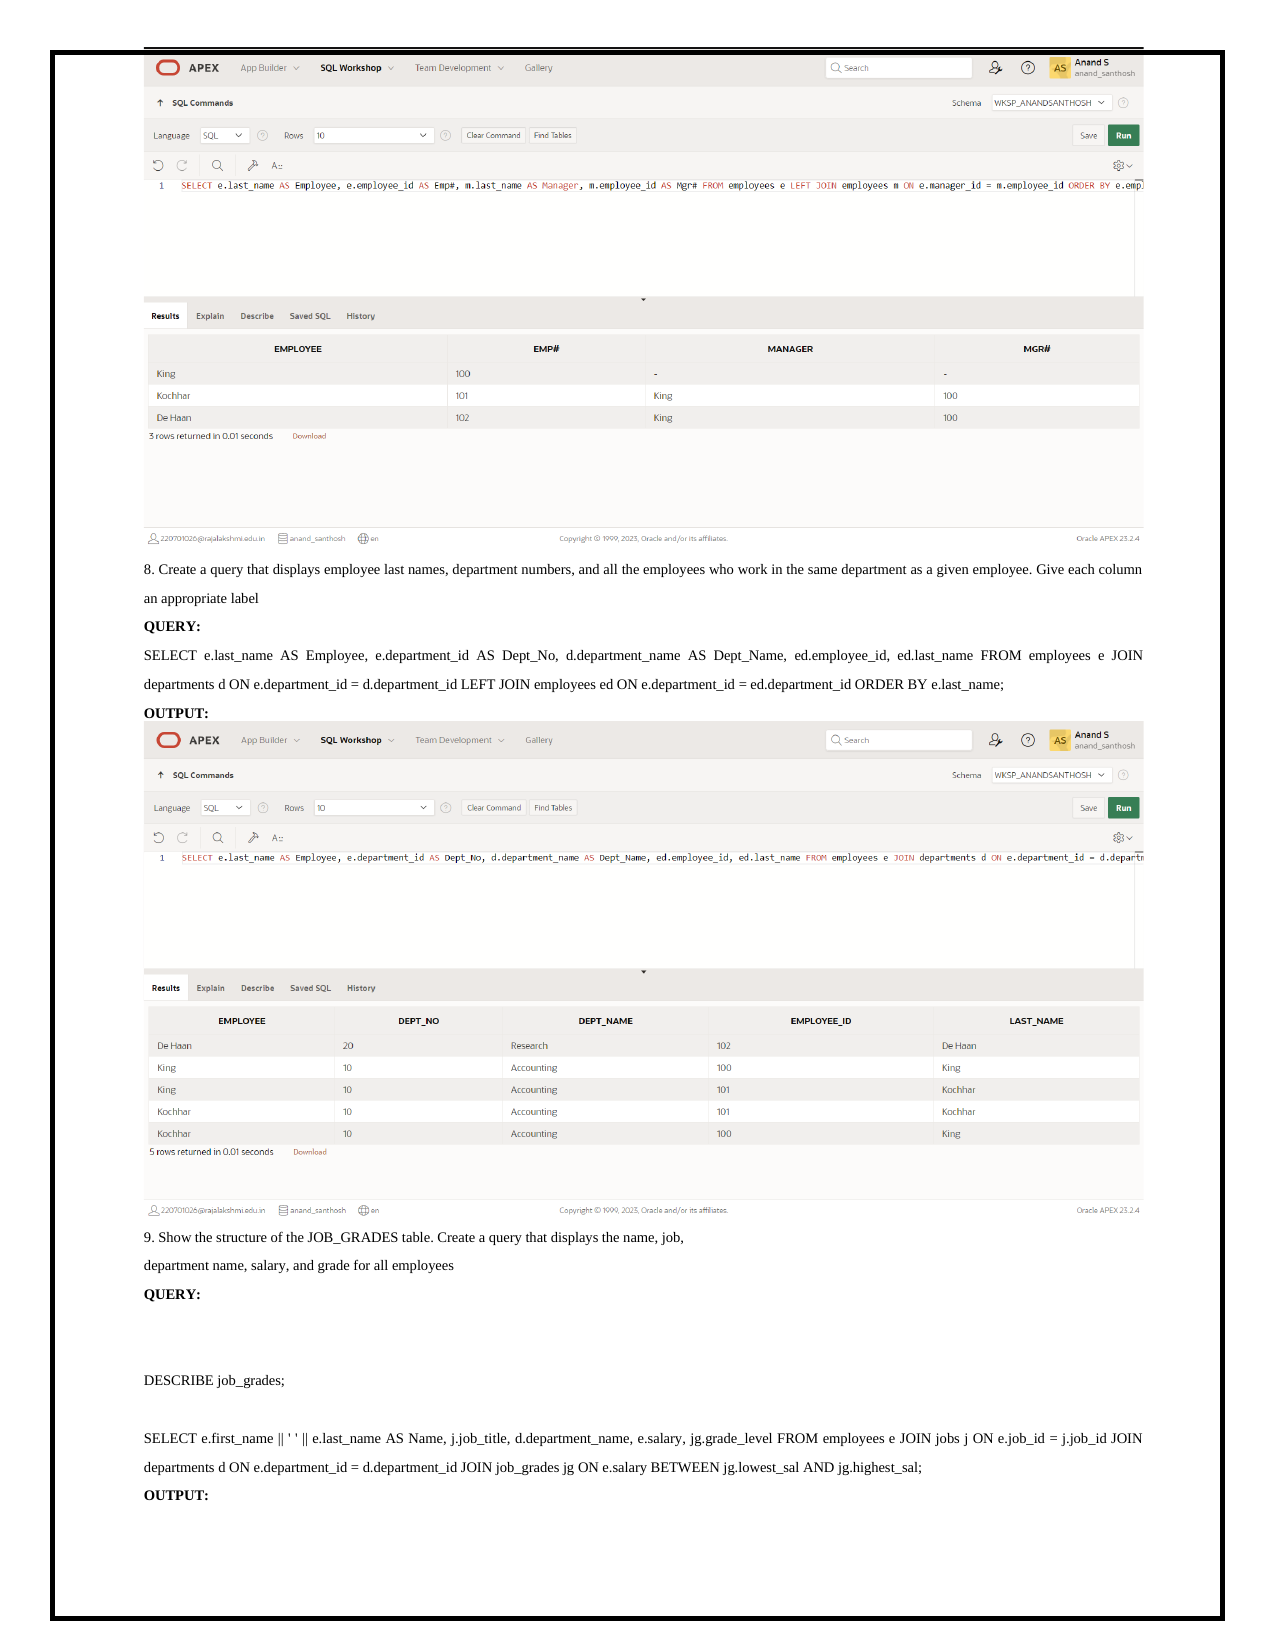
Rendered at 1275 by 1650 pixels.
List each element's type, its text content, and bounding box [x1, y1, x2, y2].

picture [143, 721, 1144, 1217]
text department name, salary, and grade for all employees [144, 1245, 1144, 1274]
picture [143, 55, 1144, 549]
text QUERY: [144, 606, 1144, 635]
text 9. Show the structure of the JOB_GRADES table. Create a query that displays the name, job, [144, 1217, 1144, 1245]
text DESCRIBE job_grades; [144, 1303, 1144, 1418]
text OUTPUT: [144, 692, 1144, 721]
text SELECT e.first_name || ' ' || e.last_name AS Name, j.job_title, d.department_name, e.salary, jg.grade_level FROM employees e JOIN jobs j ON e.job_id = j.job_id JOIN departments d ON e.department_id = d.department_id JOIN job_grades jg ON e.salary BETWEEN jg.lowest_sal AND jg.highest_sal; [144, 1418, 1144, 1475]
text 8. Create a query that displays employee last names, department numbers, and all the employees who work in the same department as a given employee. Give each column an appropriate label [144, 549, 1144, 606]
text QUERY: [144, 1274, 1144, 1303]
text SELECT e.last_name AS Employee, e.department_id AS Dept_No, d.department_name AS Dept_Name, ed.employee_id, ed.last_name FROM employees e JOIN departments d ON e.department_id = d.department_id LEFT JOIN employees ed ON e.department_id = ed.department_id ORDER BY e.last_name; [144, 635, 1144, 692]
text OUTPUT: [144, 1475, 1144, 1504]
